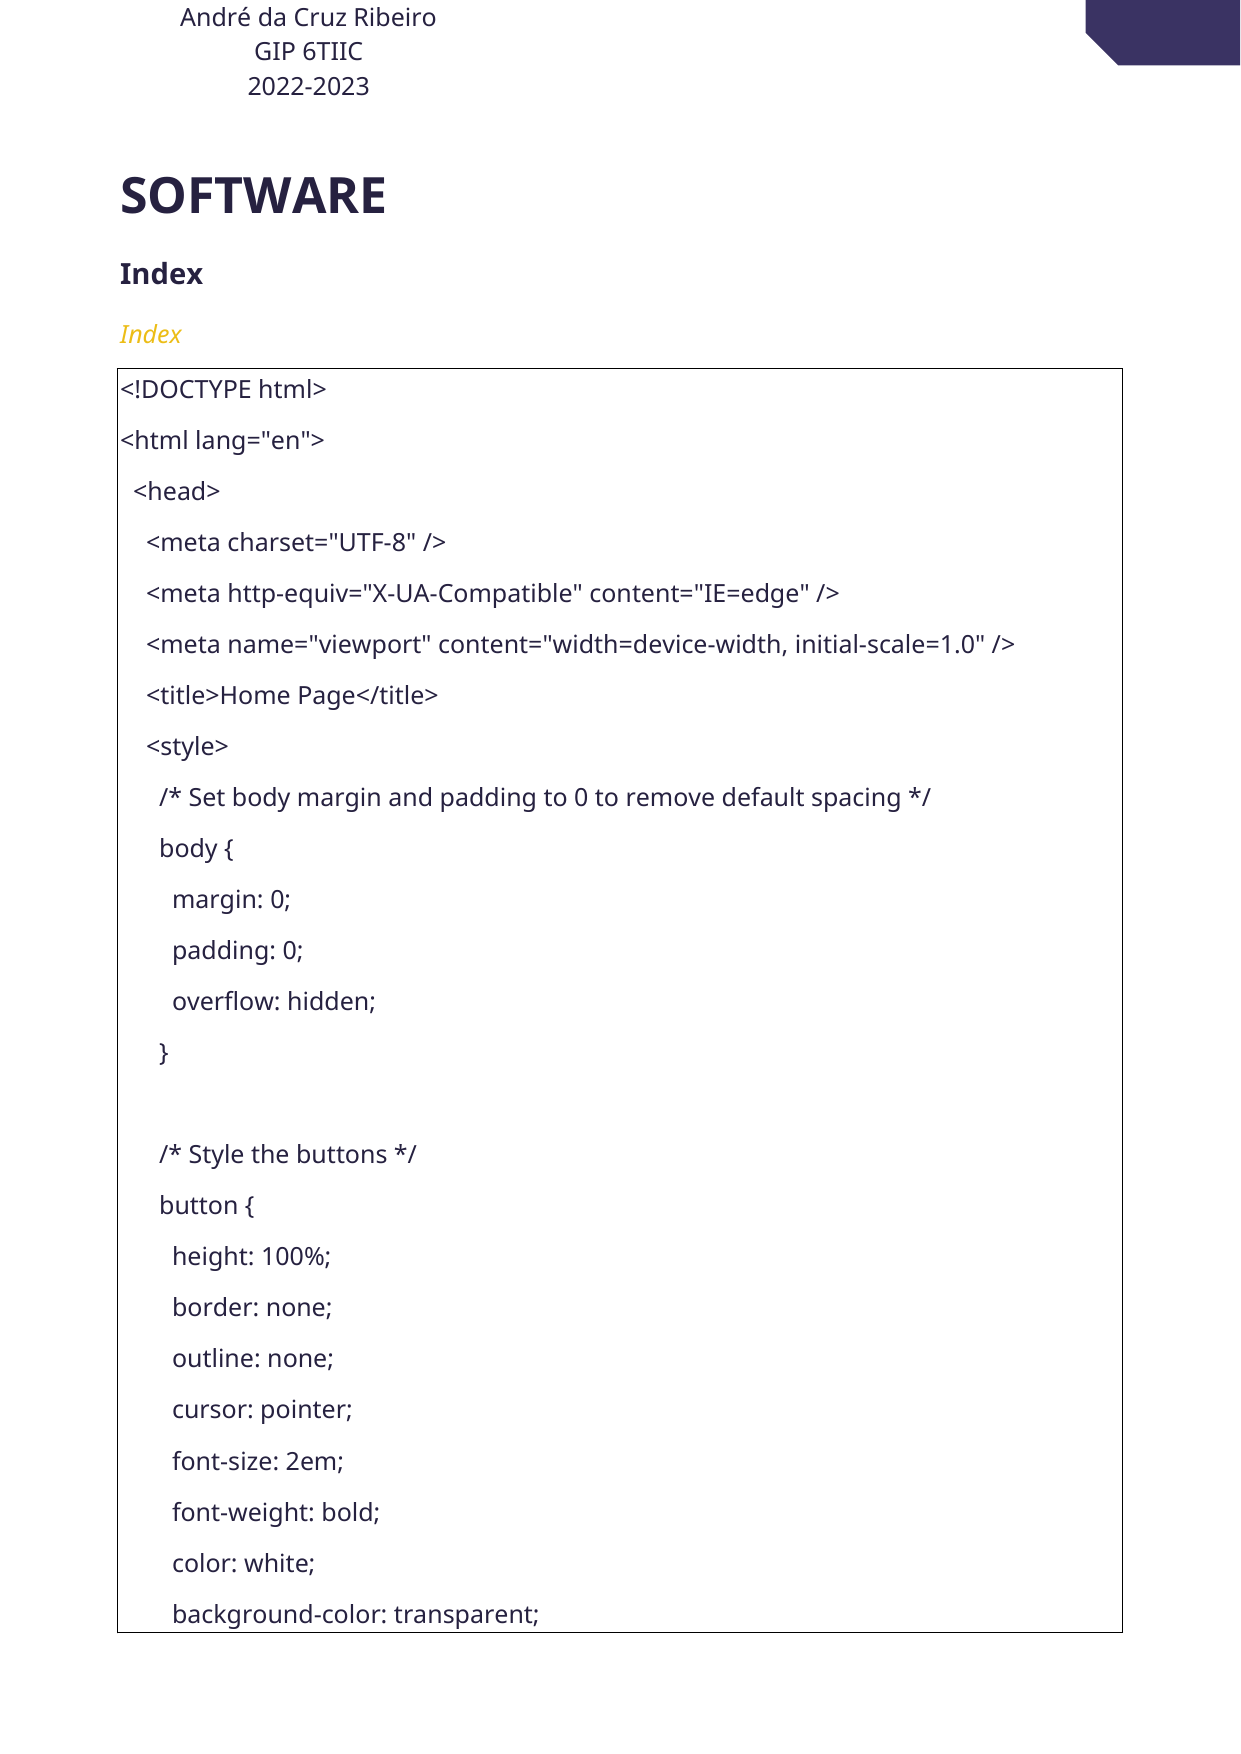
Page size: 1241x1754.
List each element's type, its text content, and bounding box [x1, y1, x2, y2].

text <meta http-equiv="X-UA-Compatible" content="IE=edge" /> [118, 572, 1122, 609]
text } [118, 1032, 1122, 1069]
text outline: none; [118, 1338, 1122, 1375]
text overflow: hidden; [118, 981, 1122, 1018]
text border: none; [118, 1287, 1122, 1324]
text button { [118, 1185, 1122, 1222]
text <meta charset="UTF-8" /> [118, 521, 1122, 558]
text <meta name="viewport" content="width=device-width, initial-scale=1.0" /> [118, 623, 1122, 661]
text font-weight: bold; [118, 1491, 1122, 1528]
text font-size: 2em; [118, 1440, 1122, 1477]
subtitle Index [120, 253, 1120, 293]
text /* Style the buttons */ [118, 1134, 1122, 1171]
text color: white; [118, 1542, 1122, 1579]
text background-color: transparent; [118, 1593, 1122, 1632]
text <html lang="en"> [118, 419, 1122, 456]
subtitle Index [120, 317, 1120, 351]
text <head> [118, 470, 1122, 507]
text <title>Home Page</title> [118, 674, 1122, 712]
text margin: 0; [118, 879, 1122, 916]
text body { [118, 828, 1122, 865]
text /* Set body margin and padding to 0 to remove default spacing */ [118, 777, 1122, 814]
text <style> [118, 726, 1122, 763]
text padding: 0; [118, 930, 1122, 967]
text height: 100%; [118, 1236, 1122, 1273]
text cursor: pointer; [118, 1389, 1122, 1426]
text <!DOCTYPE html> [118, 369, 1122, 405]
subtitle Software [120, 160, 1120, 228]
